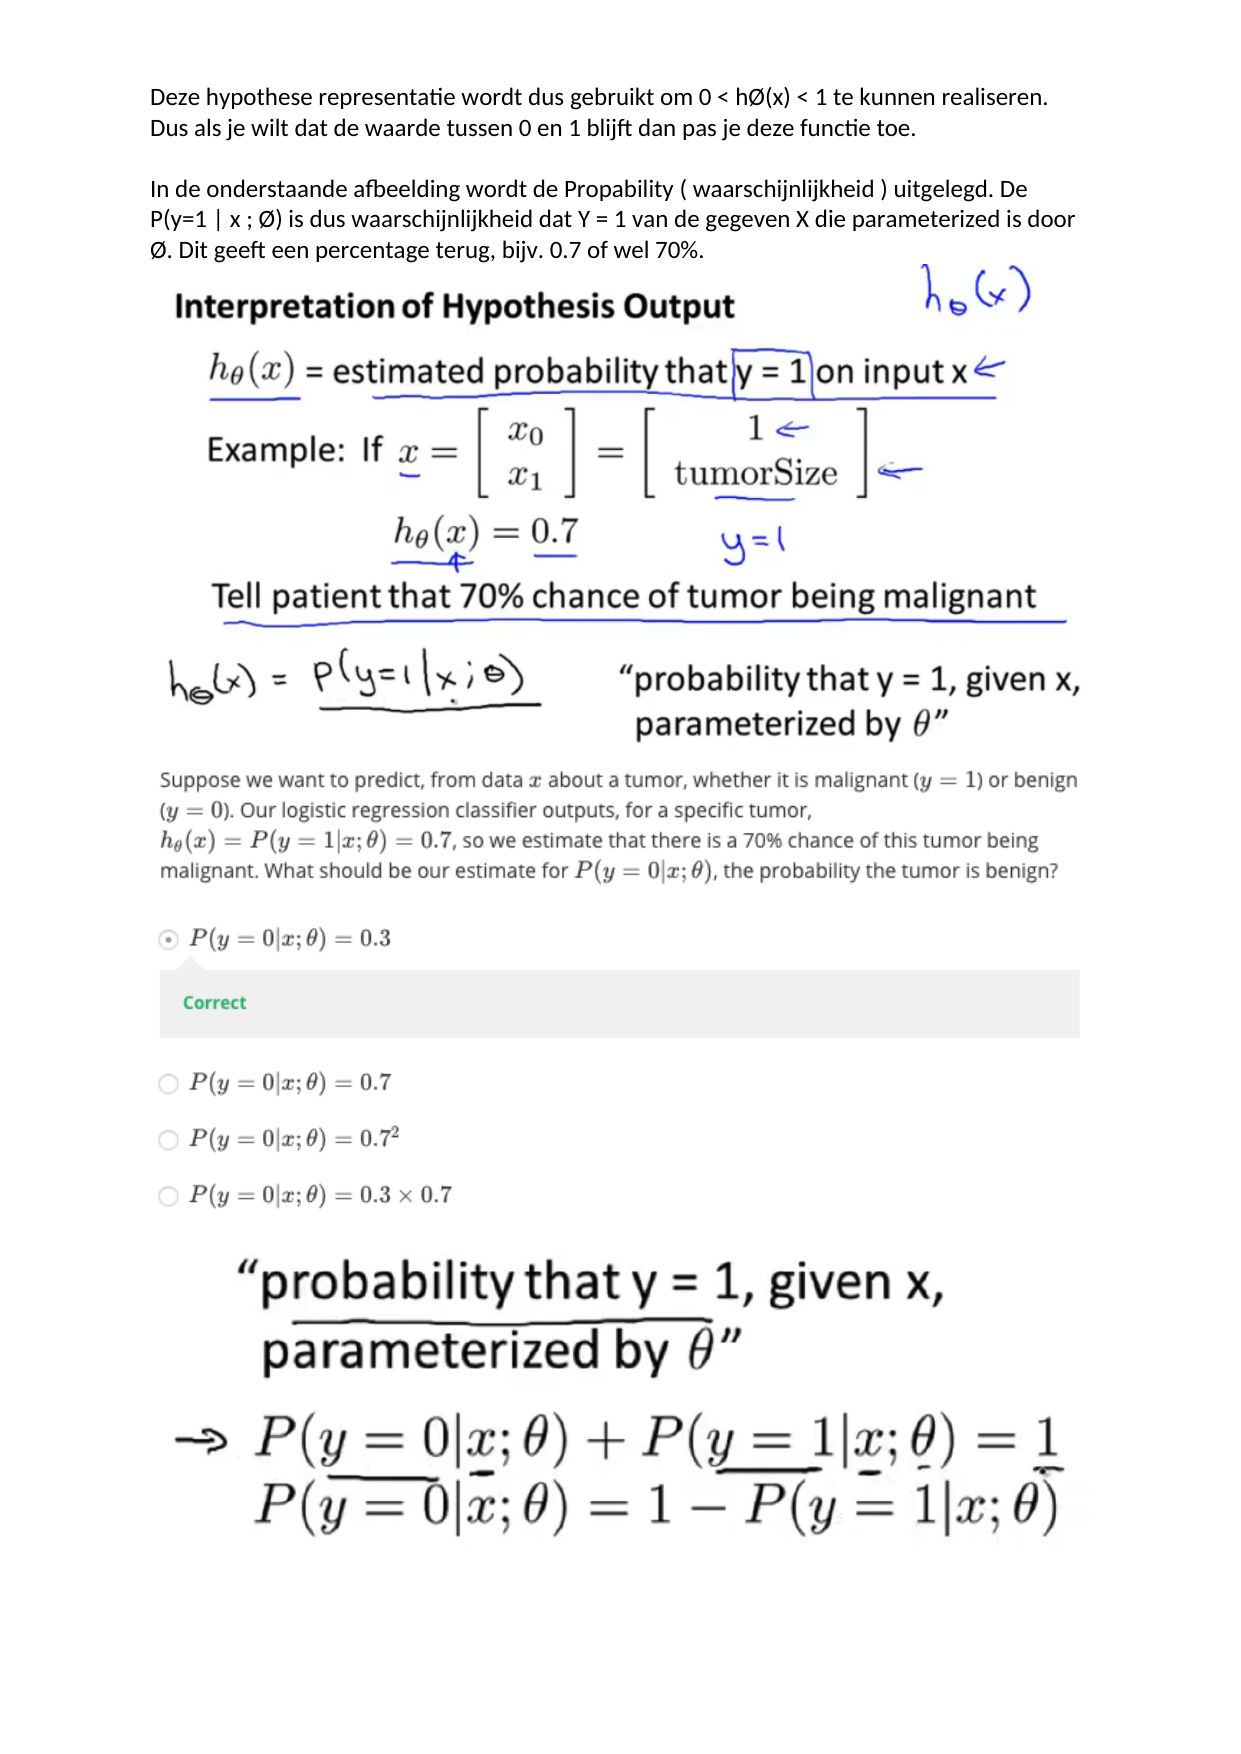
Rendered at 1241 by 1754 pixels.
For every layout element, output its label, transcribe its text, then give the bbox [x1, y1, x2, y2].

text Deze hypothese representatie wordt dus gebruikt om 0 < hØ(x) < 1 te kunnen realiseren. Dus als je wilt dat de waarde tussen 0 en 1 blijft dan pas je deze functie toe. [150, 81, 1090, 142]
text In de onderstaande afbeelding wordt de Propability ( waarschijnlijkheid ) uitgelegd. De P(y=1 | x ; Ø) is dus waarschijnlijkheid dat Y = 1 van de gegeven X die parameterized is door Ø. Dit geeft een percentage terug, bijv. 0.7 of wel 70%. [150, 173, 1090, 264]
picture [150, 264, 1090, 1546]
